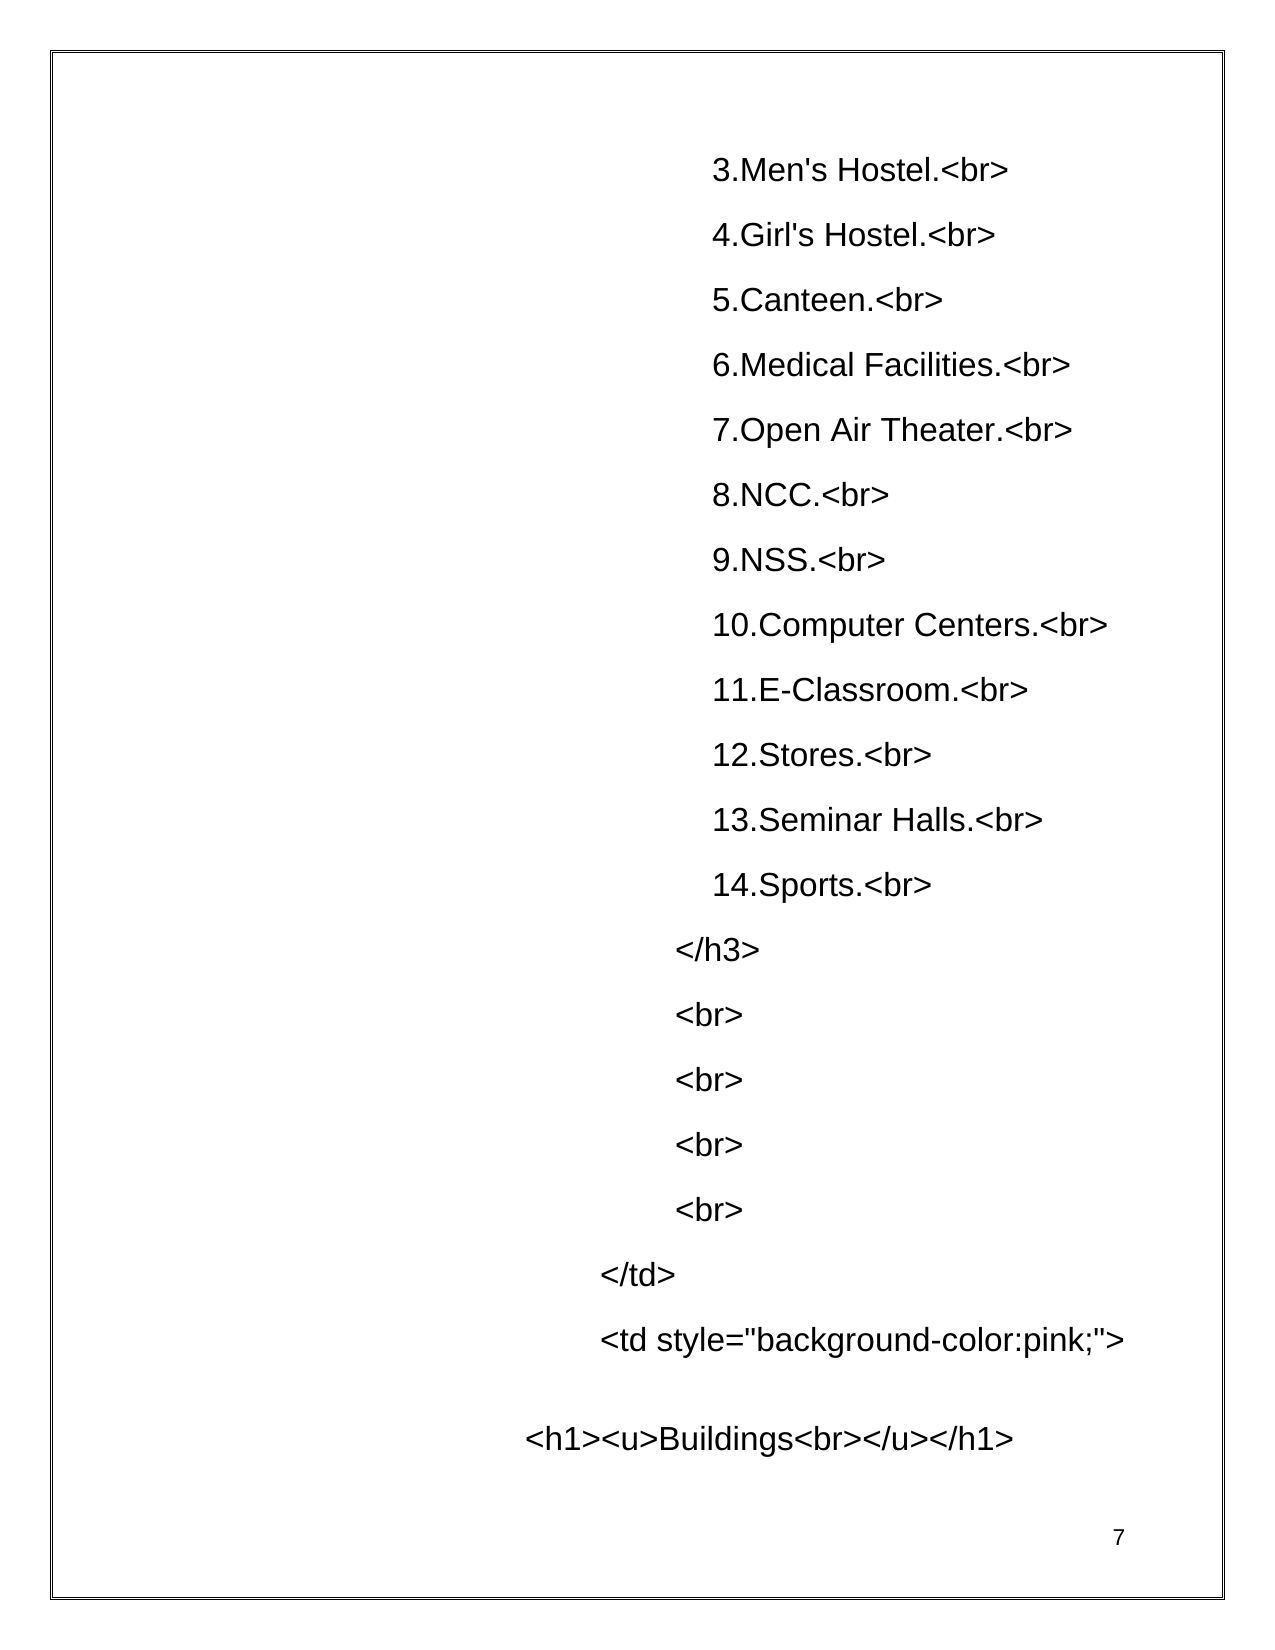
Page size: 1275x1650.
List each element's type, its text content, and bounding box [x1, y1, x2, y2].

text 11.E-Classroom.<br> [150, 670, 1125, 708]
text 3.Men's Hostel.<br> [150, 150, 1125, 188]
text <br> [150, 1190, 1125, 1228]
text <h1><u>Buildings<br></u></h1> [150, 1385, 1125, 1457]
text <br> [150, 1060, 1125, 1098]
text </td> [150, 1255, 1125, 1293]
text </h3> [150, 930, 1125, 968]
text 14.Sports.<br> [150, 865, 1125, 903]
text 12.Stores.<br> [150, 735, 1125, 773]
text <td style="background-color:pink;"> [150, 1320, 1125, 1358]
text 9.NSS.<br> [150, 540, 1125, 578]
text 13.Seminar Halls.<br> [150, 800, 1125, 838]
text 7.Open Air Theater.<br> [150, 410, 1125, 448]
text 4.Girl's Hostel.<br> [150, 215, 1125, 253]
text <br> [150, 1125, 1125, 1163]
text 5.Canteen.<br> [150, 280, 1125, 318]
text 8.NCC.<br> [150, 475, 1125, 513]
text 6.Medical Facilities.<br> [150, 345, 1125, 383]
text <br> [150, 995, 1125, 1033]
text 10.Computer Centers.<br> [150, 605, 1125, 643]
